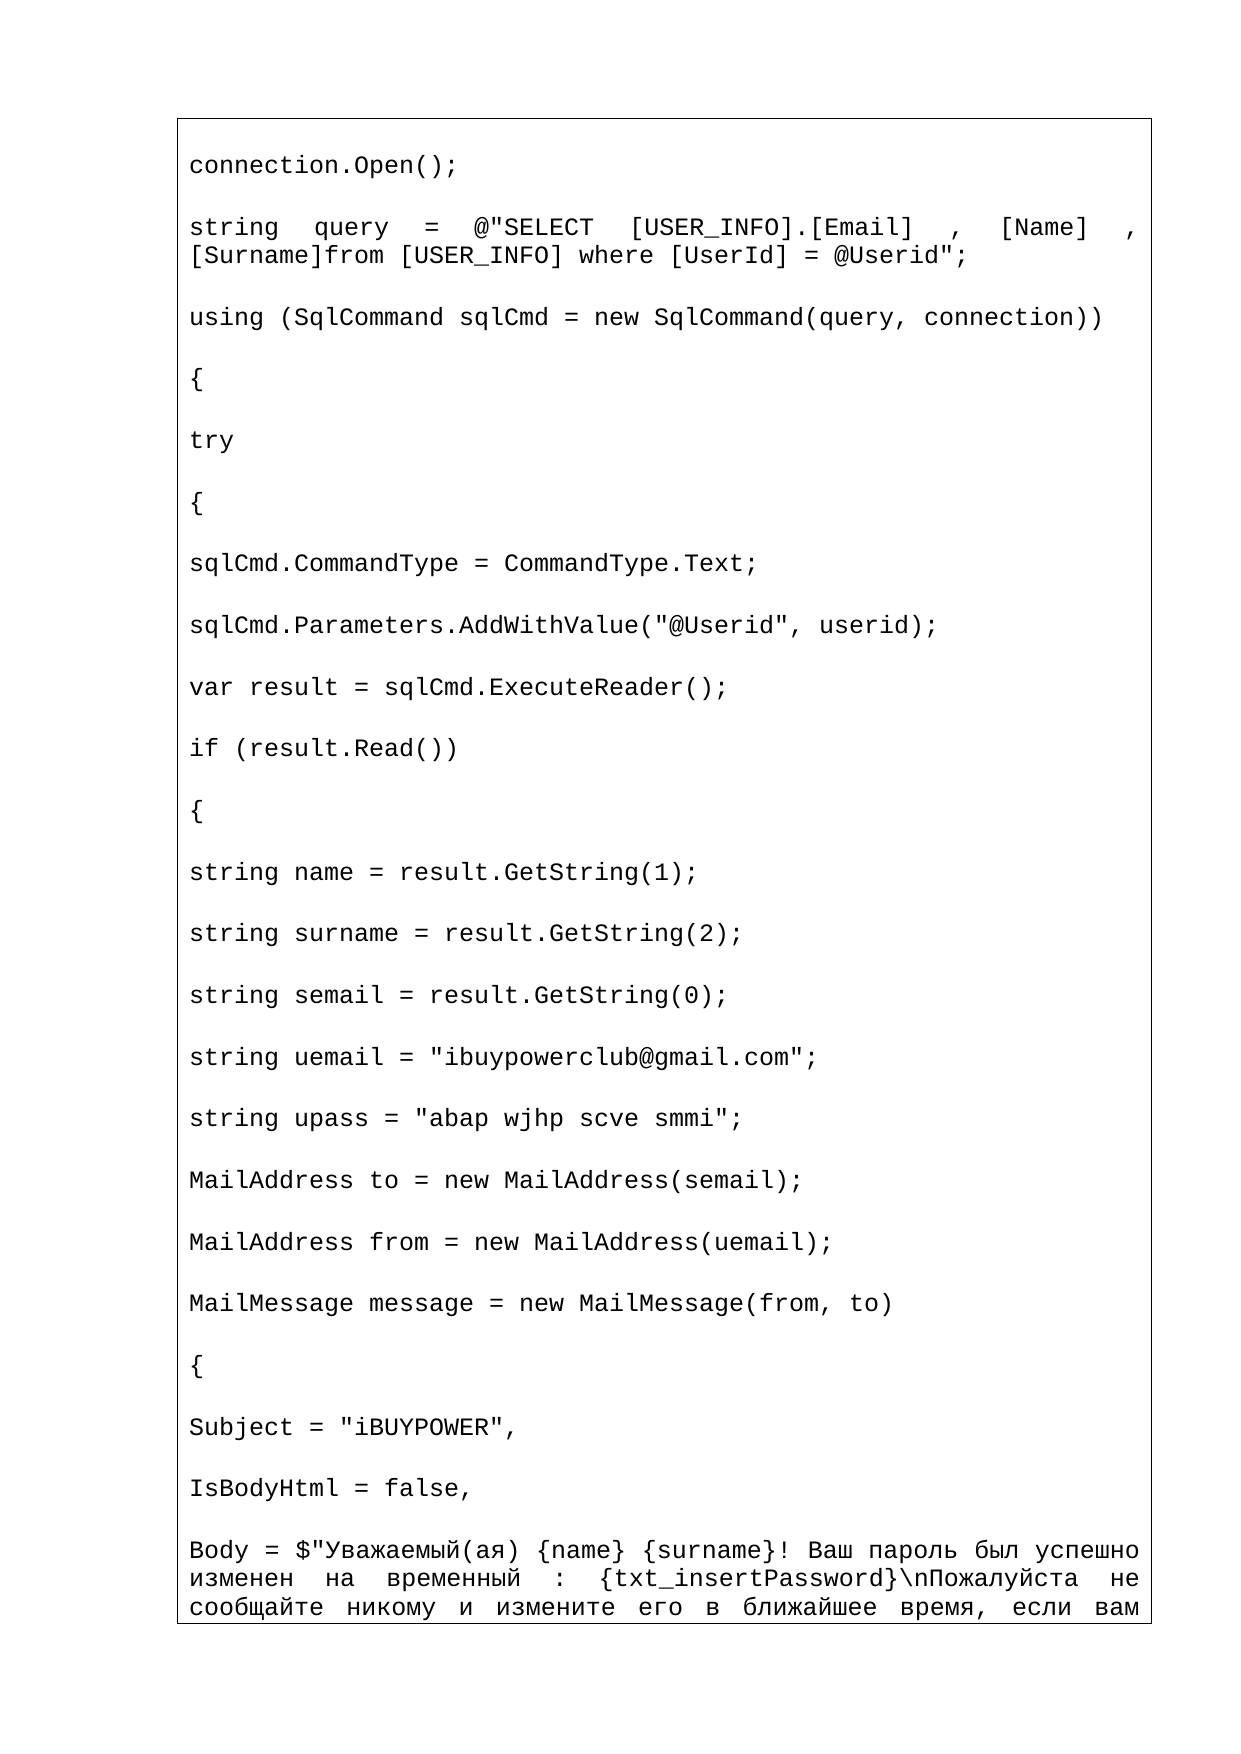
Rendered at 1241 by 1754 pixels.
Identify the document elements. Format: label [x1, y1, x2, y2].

table_header [178, 119, 1151, 1622]
